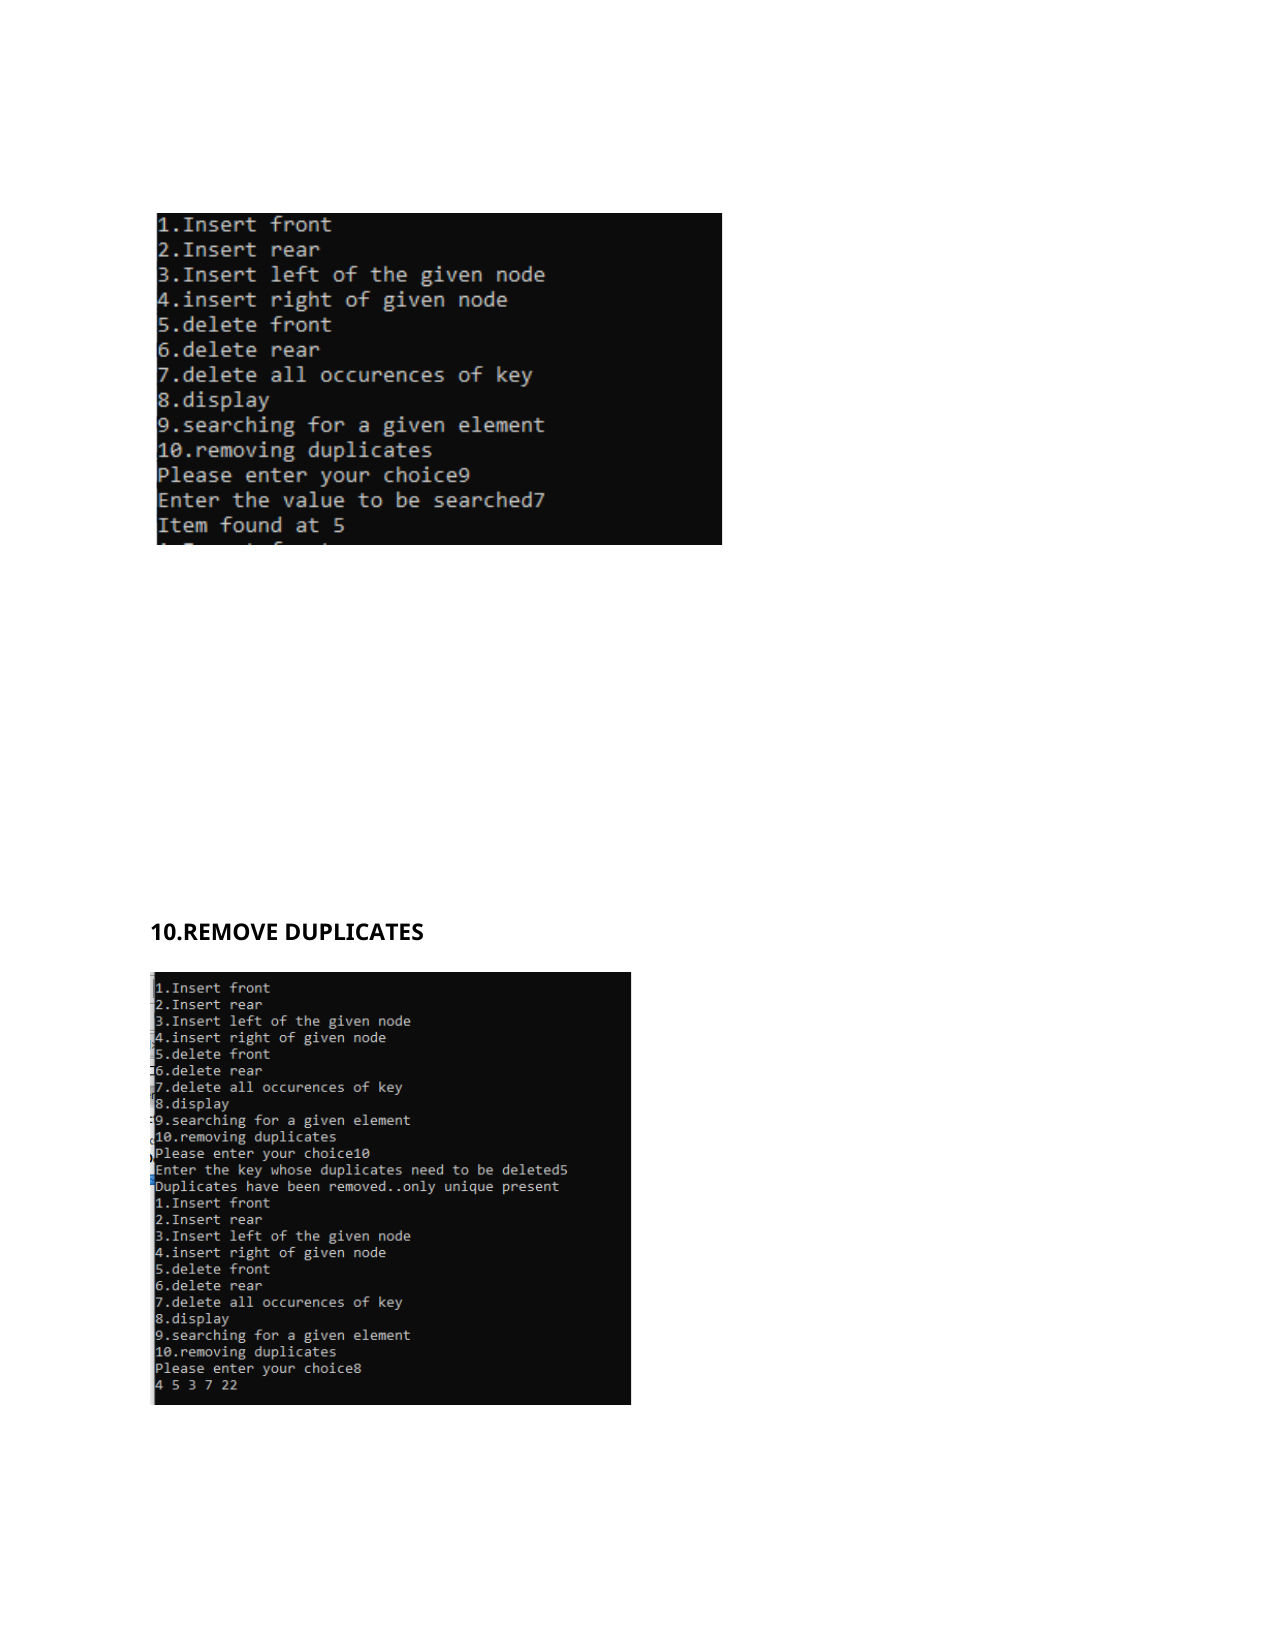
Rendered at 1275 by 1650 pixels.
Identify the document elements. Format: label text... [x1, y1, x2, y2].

picture [150, 972, 632, 1405]
text 10.REMOVE DUPLICATES [150, 916, 1125, 947]
picture [156, 213, 723, 545]
